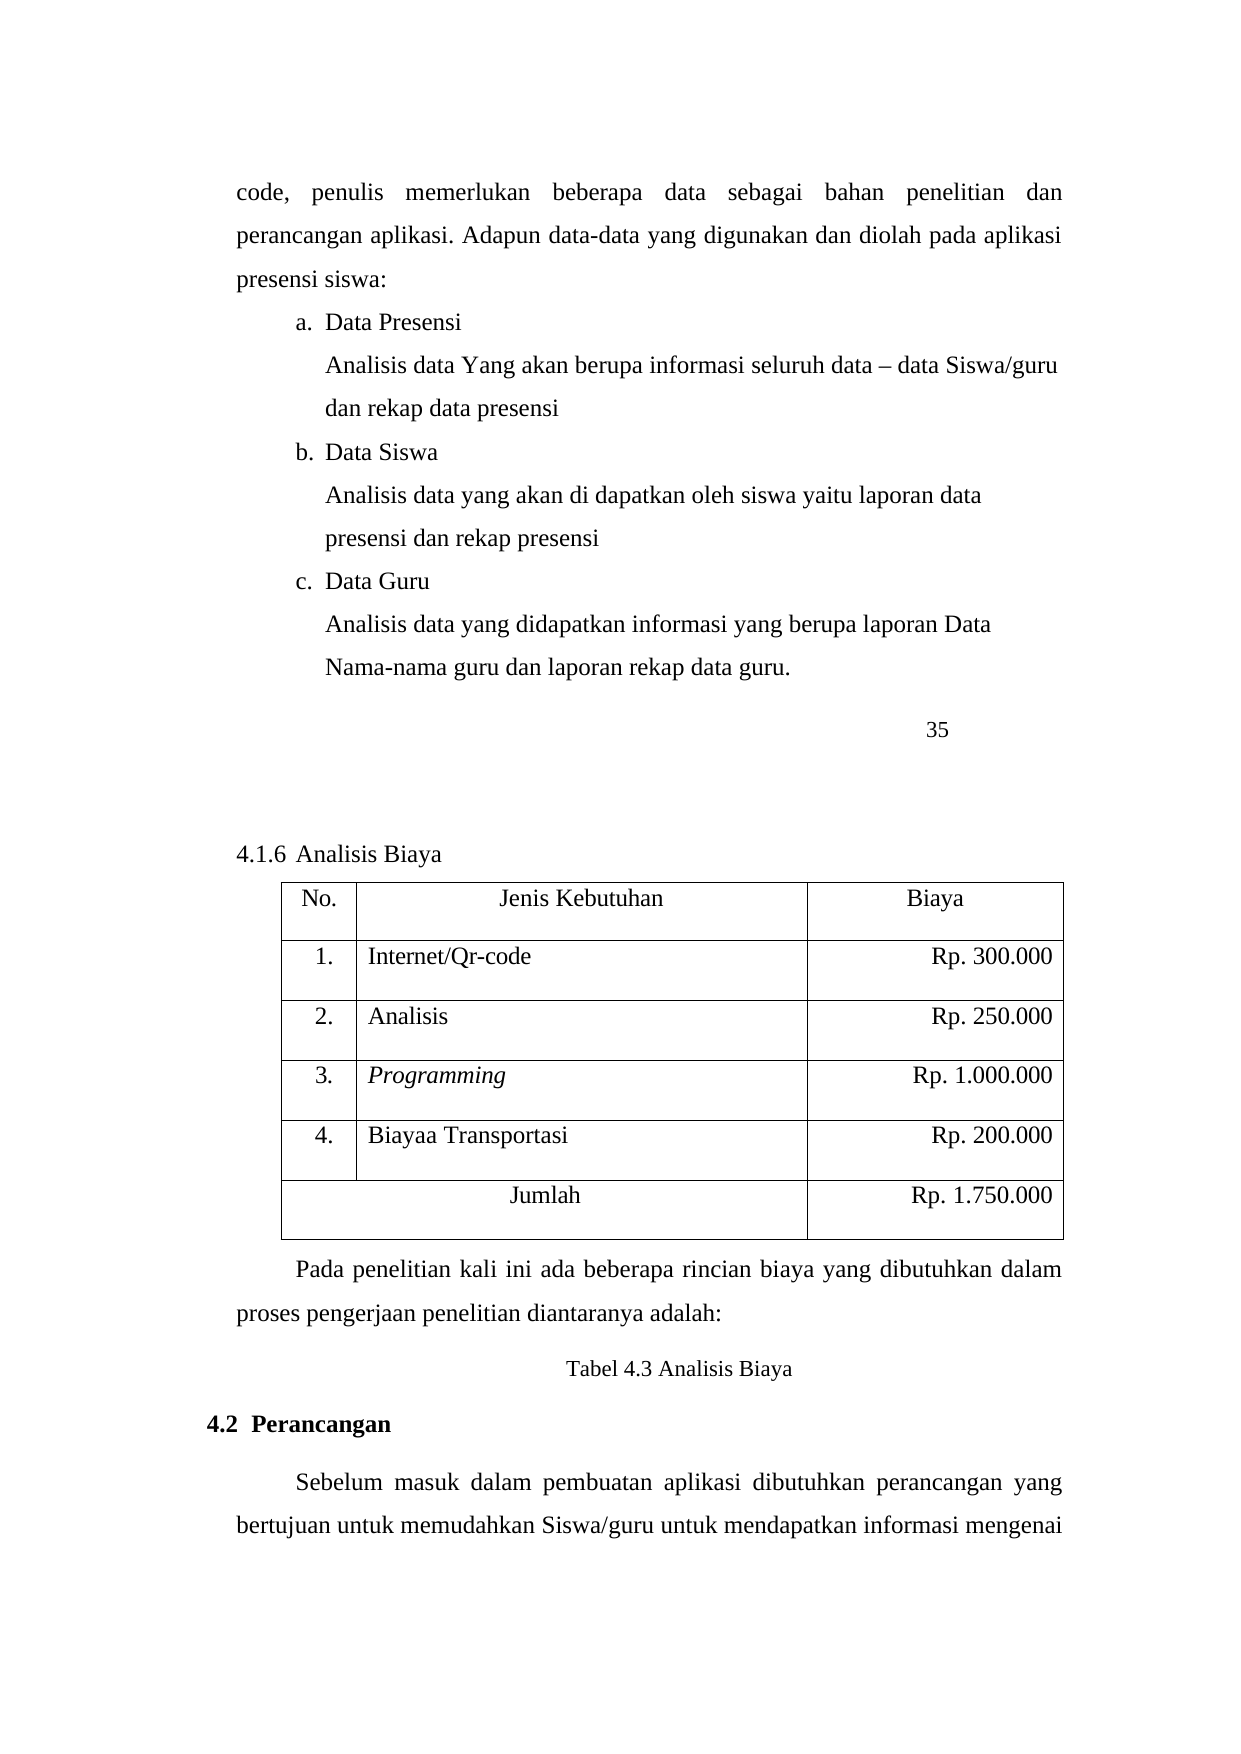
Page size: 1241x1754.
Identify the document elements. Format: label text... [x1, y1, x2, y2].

table_cell Programming [357, 1061, 807, 1120]
text Analisis data yang didapatkan informasi yang berupa laporan Data Nama-nama guru dan laporan rekap data guru. [325, 609, 1063, 681]
table_header Biaya [808, 883, 1063, 940]
table_cell 1. [282, 941, 356, 1000]
table_cell Analisis [357, 1001, 807, 1060]
table_cell 4. [282, 1121, 356, 1179]
text Tabel 4.3 Analisis Biaya [236, 1356, 1063, 1382]
table_cell Jumlah [282, 1181, 807, 1239]
table_cell 3. [282, 1061, 356, 1120]
table_header Jenis Kebutuhan [357, 883, 807, 940]
text Pada penelitian kali ini ada beberapa rincian biaya yang dibutuhkan dalam proses pengerjaan penelitian diantaranya adalah: [236, 1254, 1063, 1327]
table_header No. [282, 883, 356, 940]
text Analisis data Yang akan berupa informasi seluruh data – data Siswa/guru dan rekap data presensi [325, 350, 1063, 422]
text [236, 177, 1063, 293]
table_cell Rp. 250.000 [808, 1001, 1063, 1060]
list Analisis Biaya [236, 839, 1063, 868]
table_cell 2. [282, 1001, 356, 1060]
table_cell Internet/Qr-code [357, 941, 807, 1000]
table_cell Biayaa Transportasi [357, 1121, 807, 1179]
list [236, 1467, 1063, 1538]
table_cell Rp. 300.000 [808, 941, 1063, 1000]
list Data Presensi [295, 307, 1063, 336]
text Analisis data yang akan di dapatkan oleh siswa yaitu laporan data presensi dan rekap presensi [325, 480, 1063, 552]
table_cell Rp. 1.750.000 [808, 1181, 1063, 1239]
list Perancangan [207, 1409, 1063, 1438]
list Data Siswa [295, 437, 1063, 465]
list Data Guru [295, 566, 1063, 595]
table_cell Rp. 200.000 [808, 1121, 1063, 1179]
table_cell Rp. 1.000.000 [808, 1061, 1063, 1120]
